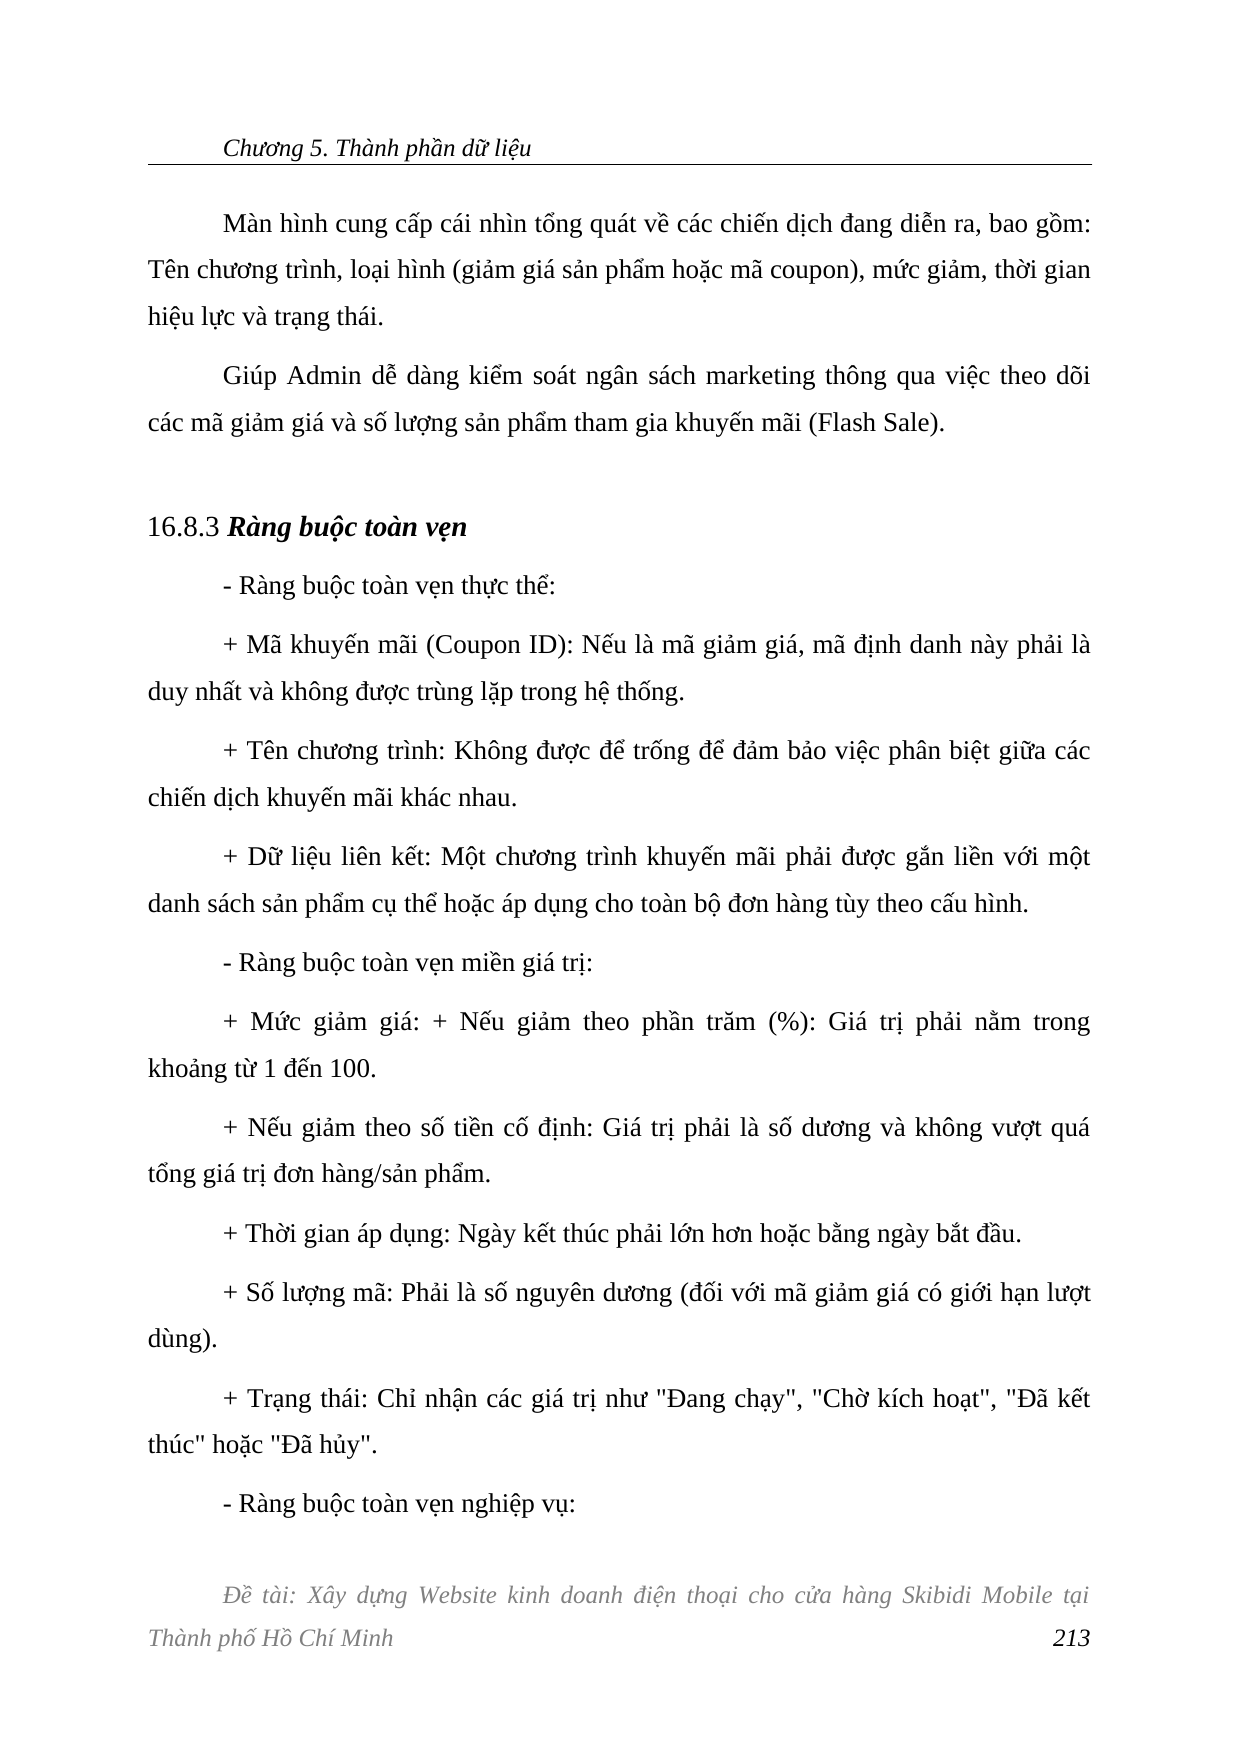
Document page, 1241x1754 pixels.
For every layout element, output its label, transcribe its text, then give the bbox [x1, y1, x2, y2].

text + Nếu giảm theo số tiền cố định: Giá trị phải là số dương và không vượt quá tổng giá trị đơn hàng/sản phẩm. [148, 1111, 1092, 1189]
text - Ràng buộc toàn vẹn thực thể: [148, 569, 1092, 600]
text + Mã khuyến mãi (Coupon ID): Nếu là mã giảm giá, mã định danh này phải là duy nhất và không được trùng lặp trong hệ thống. [148, 628, 1092, 706]
text Màn hình cung cấp cái nhìn tổng quát về các chiến dịch đang diễn ra, bao gồm: Tên chương trình, loại hình (giảm giá sản phẩm hoặc mã coupon), mức giảm, thời gian hiệu lực và trạng thái. [148, 207, 1092, 331]
text + Mức giảm giá: + Nếu giảm theo phần trăm (%): Giá trị phải nằm trong khoảng từ 1 đến 100. [148, 1005, 1092, 1083]
text + Trạng thái: Chỉ nhận các giá trị như "Đang chạy", "Chờ kích hoạt", "Đã kết thúc" hoặc "Đã hủy". [148, 1382, 1092, 1459]
subtitle Ràng buộc toàn vẹn [147, 503, 1092, 544]
text + Tên chương trình: Không được để trống để đảm bảo việc phân biệt giữa các chiến dịch khuyến mãi khác nhau. [148, 734, 1092, 812]
text + Dữ liệu liên kết: Một chương trình khuyến mãi phải được gắn liền với một danh sách sản phẩm cụ thể hoặc áp dụng cho toàn bộ đơn hàng tùy theo cấu hình. [148, 840, 1092, 918]
text + Thời gian áp dụng: Ngày kết thúc phải lớn hơn hoặc bằng ngày bắt đầu. [148, 1217, 1092, 1248]
text + Số lượng mã: Phải là số nguyên dương (đối với mã giảm giá có giới hạn lượt dùng). [148, 1276, 1092, 1354]
text - Ràng buộc toàn vẹn miền giá trị: [148, 946, 1092, 977]
text Giúp Admin dễ dàng kiểm soát ngân sách marketing thông qua việc theo dõi các mã giảm giá và số lượng sản phẩm tham gia khuyến mãi (Flash Sale). [148, 359, 1092, 437]
text - Ràng buộc toàn vẹn nghiệp vụ: [148, 1488, 1092, 1519]
